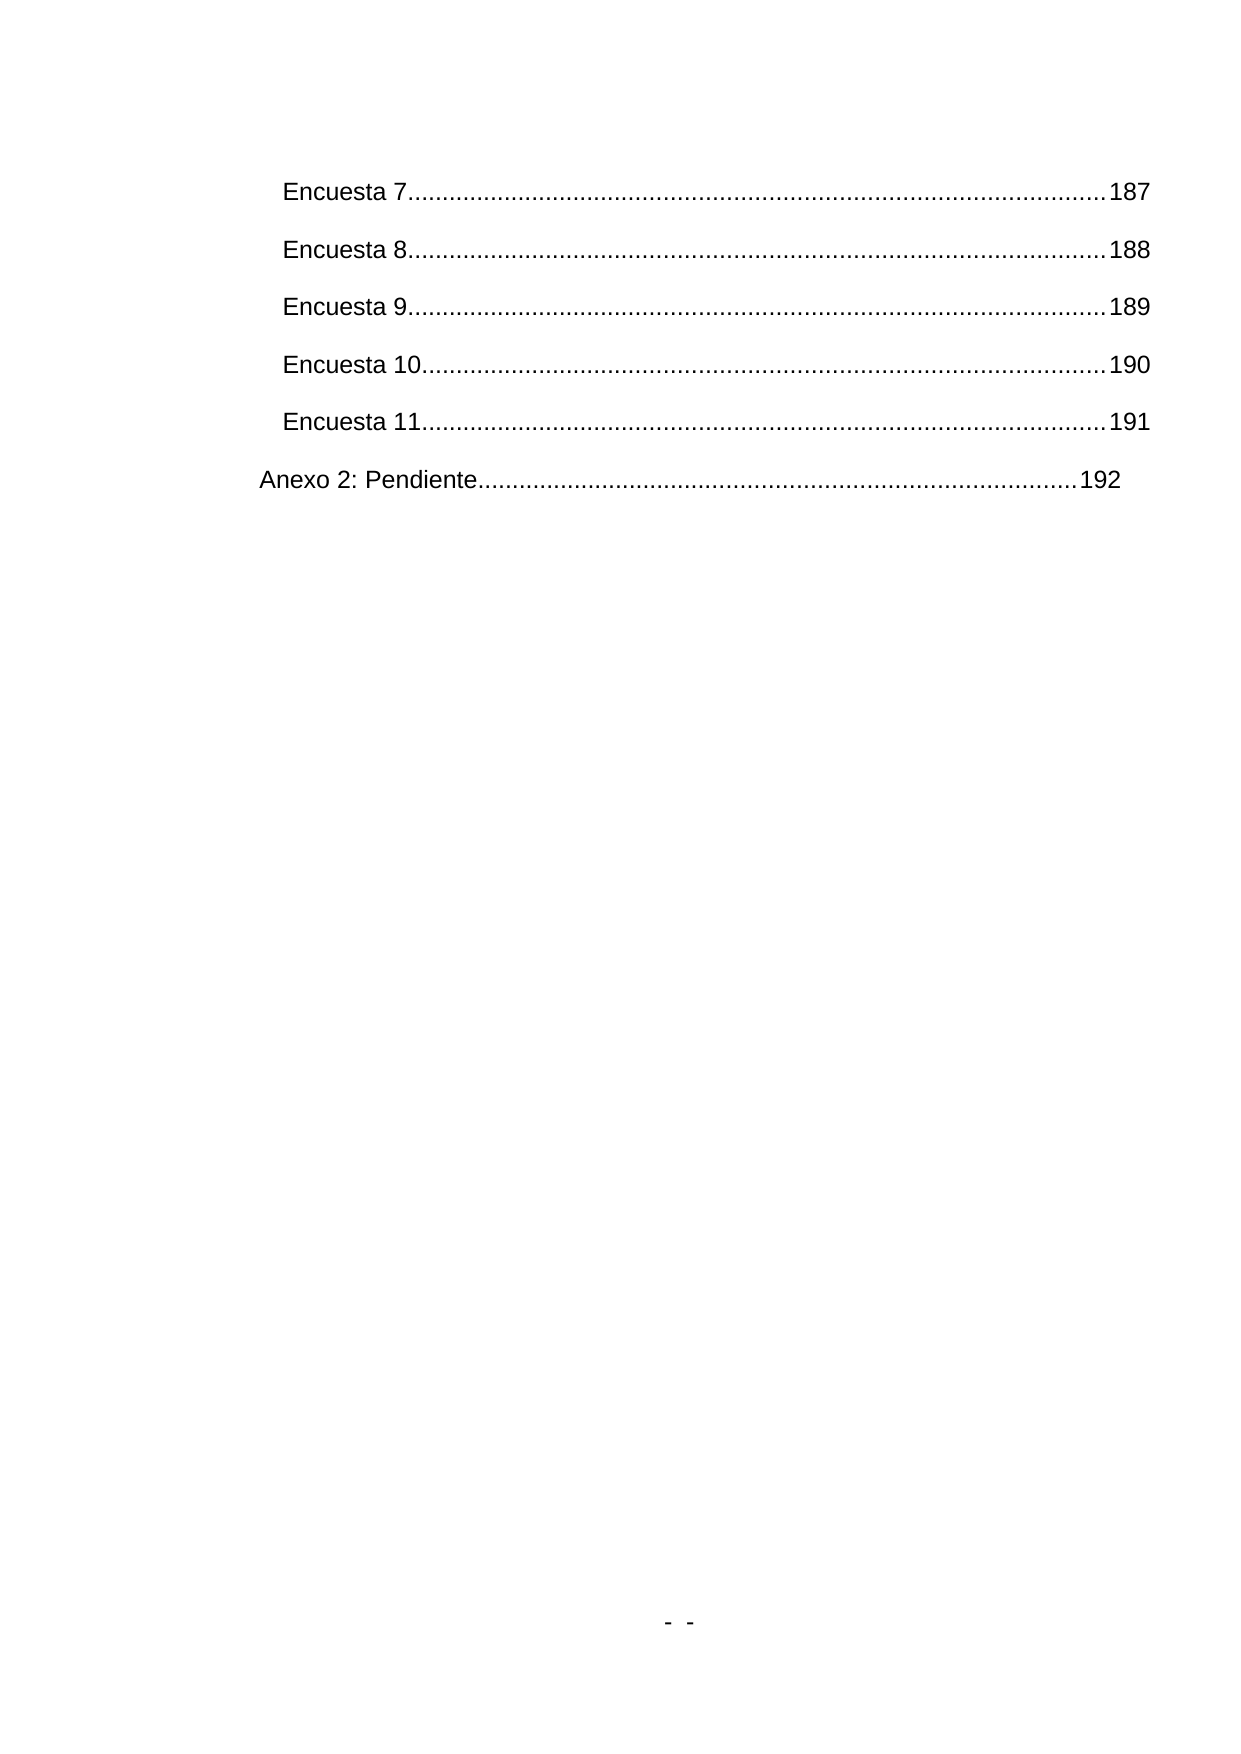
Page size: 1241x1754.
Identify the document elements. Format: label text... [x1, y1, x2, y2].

text Encuesta 8. 188 [282, 235, 1122, 263]
text Encuesta 11. 191 [282, 407, 1122, 436]
text Encuesta 9. 189 [282, 292, 1122, 321]
text Encuesta 7. 187 [282, 177, 1122, 206]
text Anexo 2: Pendiente 192 [259, 465, 1122, 493]
text Encuesta 10. 190 [282, 350, 1122, 378]
